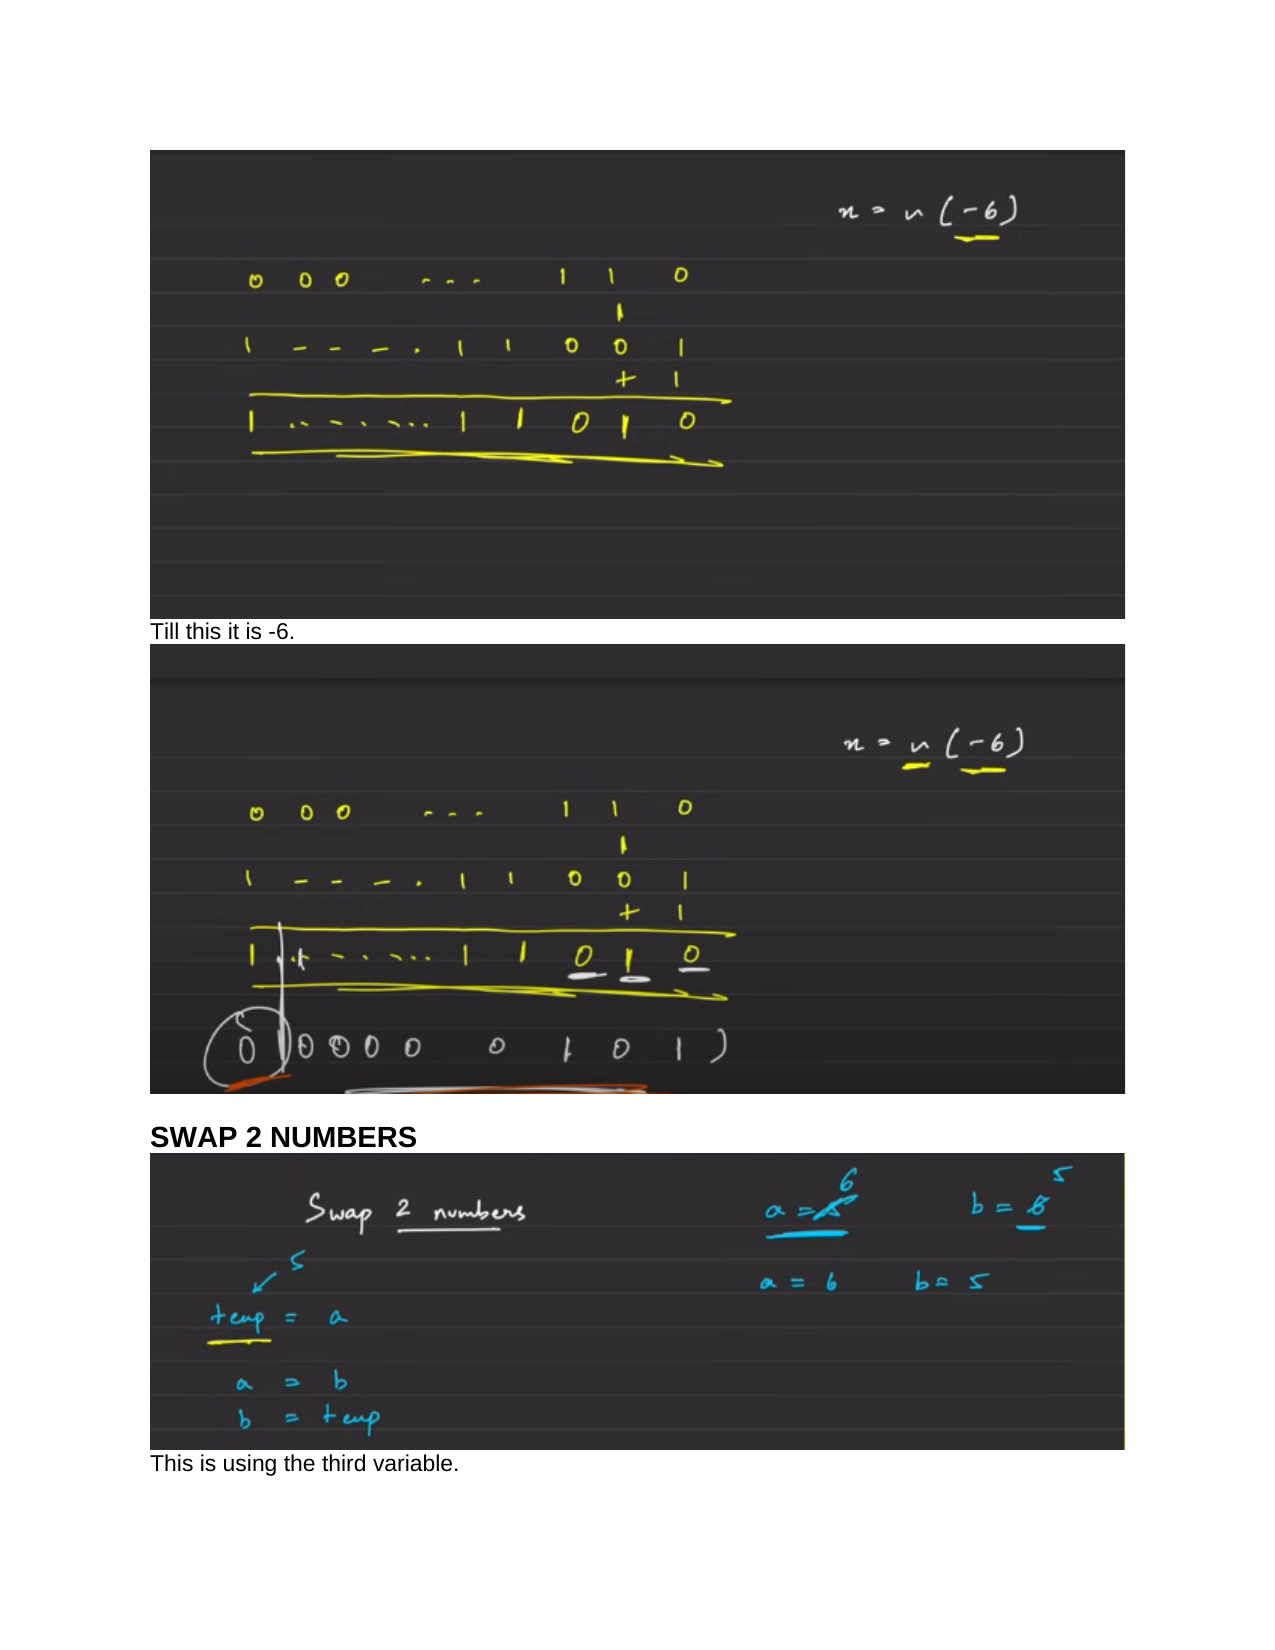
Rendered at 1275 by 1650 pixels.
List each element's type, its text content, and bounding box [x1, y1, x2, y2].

text This is using the third variable. [150, 1450, 1125, 1476]
text SWAP 2 NUMBERS [150, 1120, 1125, 1153]
picture [150, 150, 1125, 619]
text Till this it is -6. [150, 619, 1125, 644]
picture [150, 644, 1125, 1094]
picture [150, 1153, 1125, 1450]
